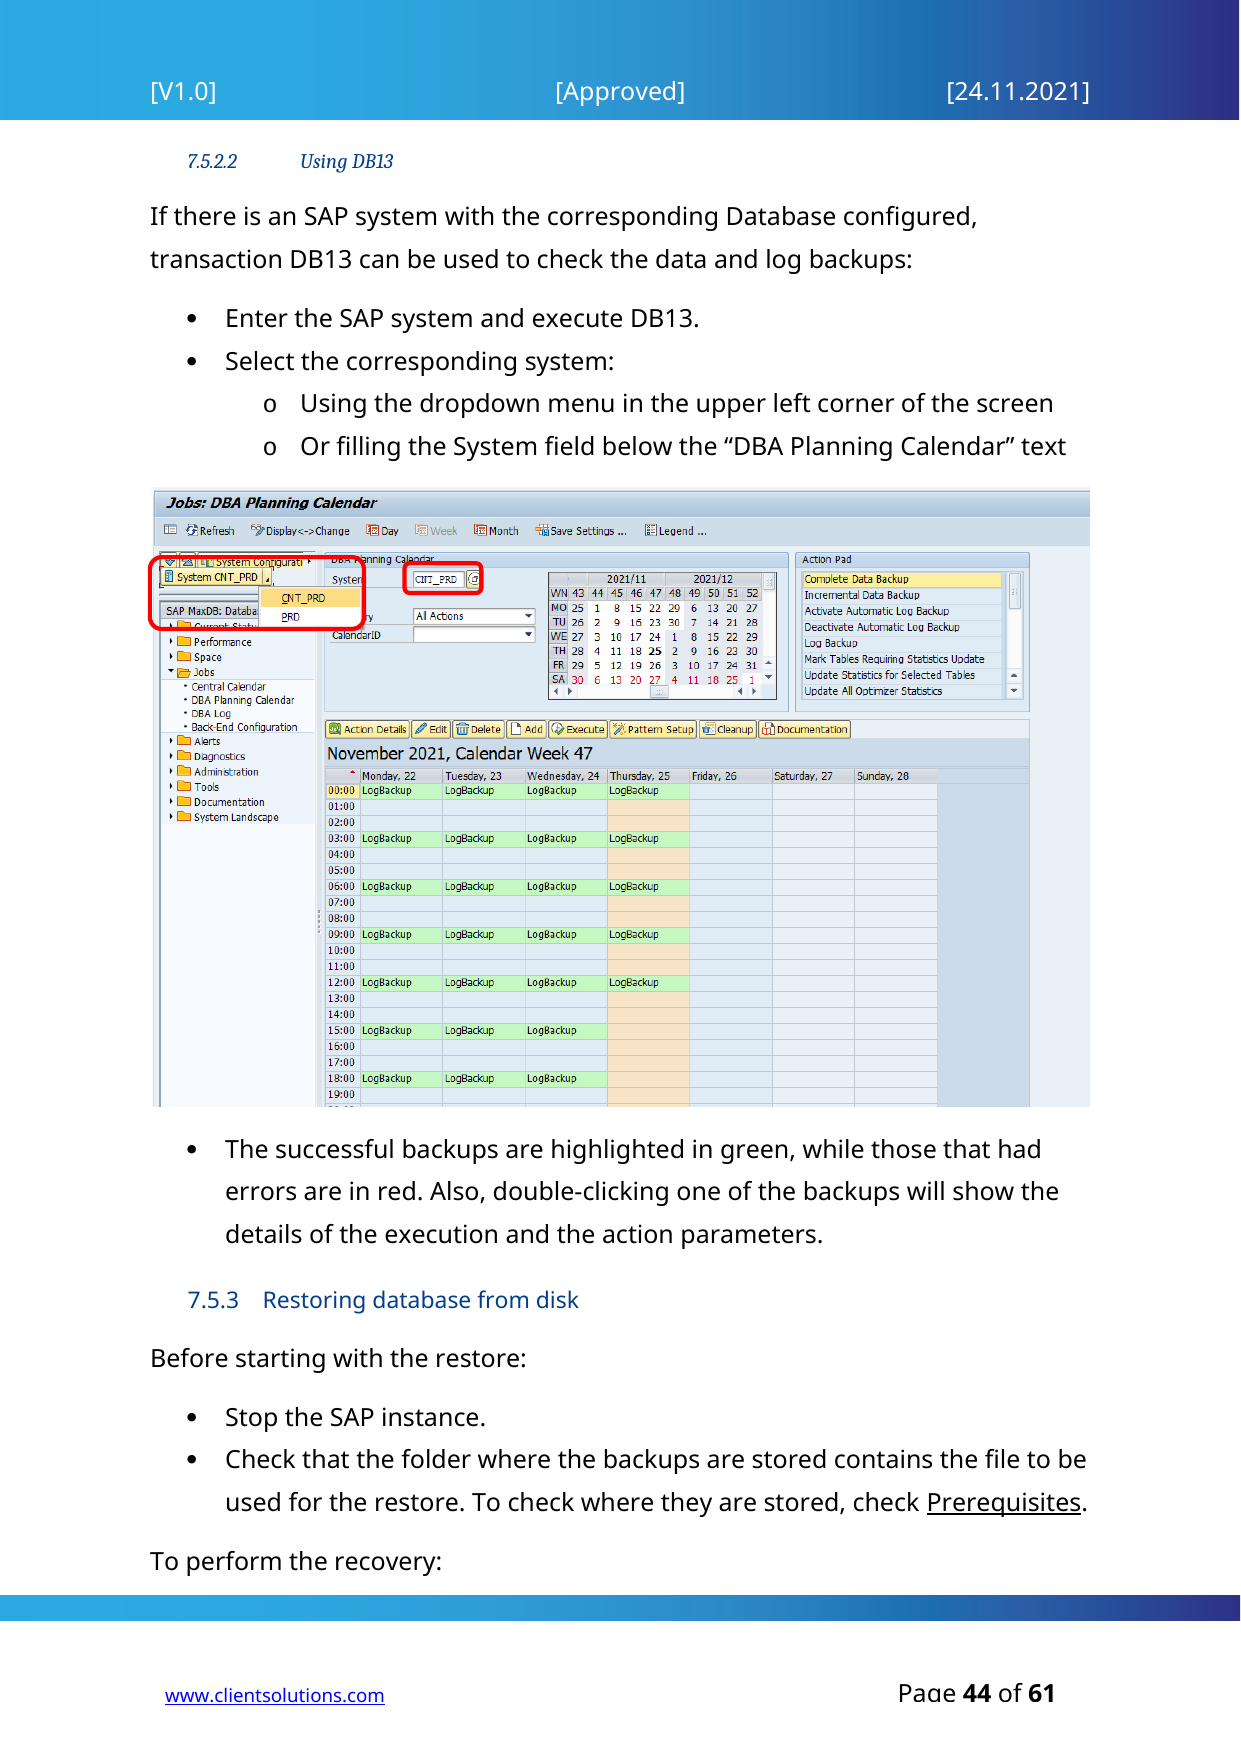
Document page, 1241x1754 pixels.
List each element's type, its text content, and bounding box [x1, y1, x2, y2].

list Select the corresponding system: [187, 343, 1090, 377]
text If there is an SAP system with the corresponding Database configured, transaction DB13 can be used to check the data and log backups: [150, 199, 1090, 276]
list Enter the SAP system and execute DB13. [187, 301, 1090, 335]
picture [152, 560, 361, 626]
list The successful backups are highlighted in green, while those that had errors are in red. Also, double-clicking one of the backups will show the details of the execution and the action parameters. [187, 1131, 1090, 1251]
text To perform the recovery: [150, 1543, 1090, 1578]
picture [0, 1595, 1241, 1621]
subtitle Using DB13 [187, 150, 1090, 174]
list Stop the SAP instance. [187, 1399, 1090, 1433]
list Check that the folder where the backups are stored contains the file to be used for the restore. To check where they are stored, check 7.5.1.1 Prerequisites. [187, 1442, 1090, 1518]
list Using the dropdown menu in the upper left corner of the screen [262, 386, 1090, 420]
picture [0, 0, 1240, 120]
text Before starting with the restore: [150, 1340, 1090, 1374]
subtitle Restoring database from disk [187, 1284, 1090, 1315]
list Or filling the System field below the “DBA Planning Calendar” text [262, 428, 1090, 463]
picture [150, 487, 1091, 1107]
